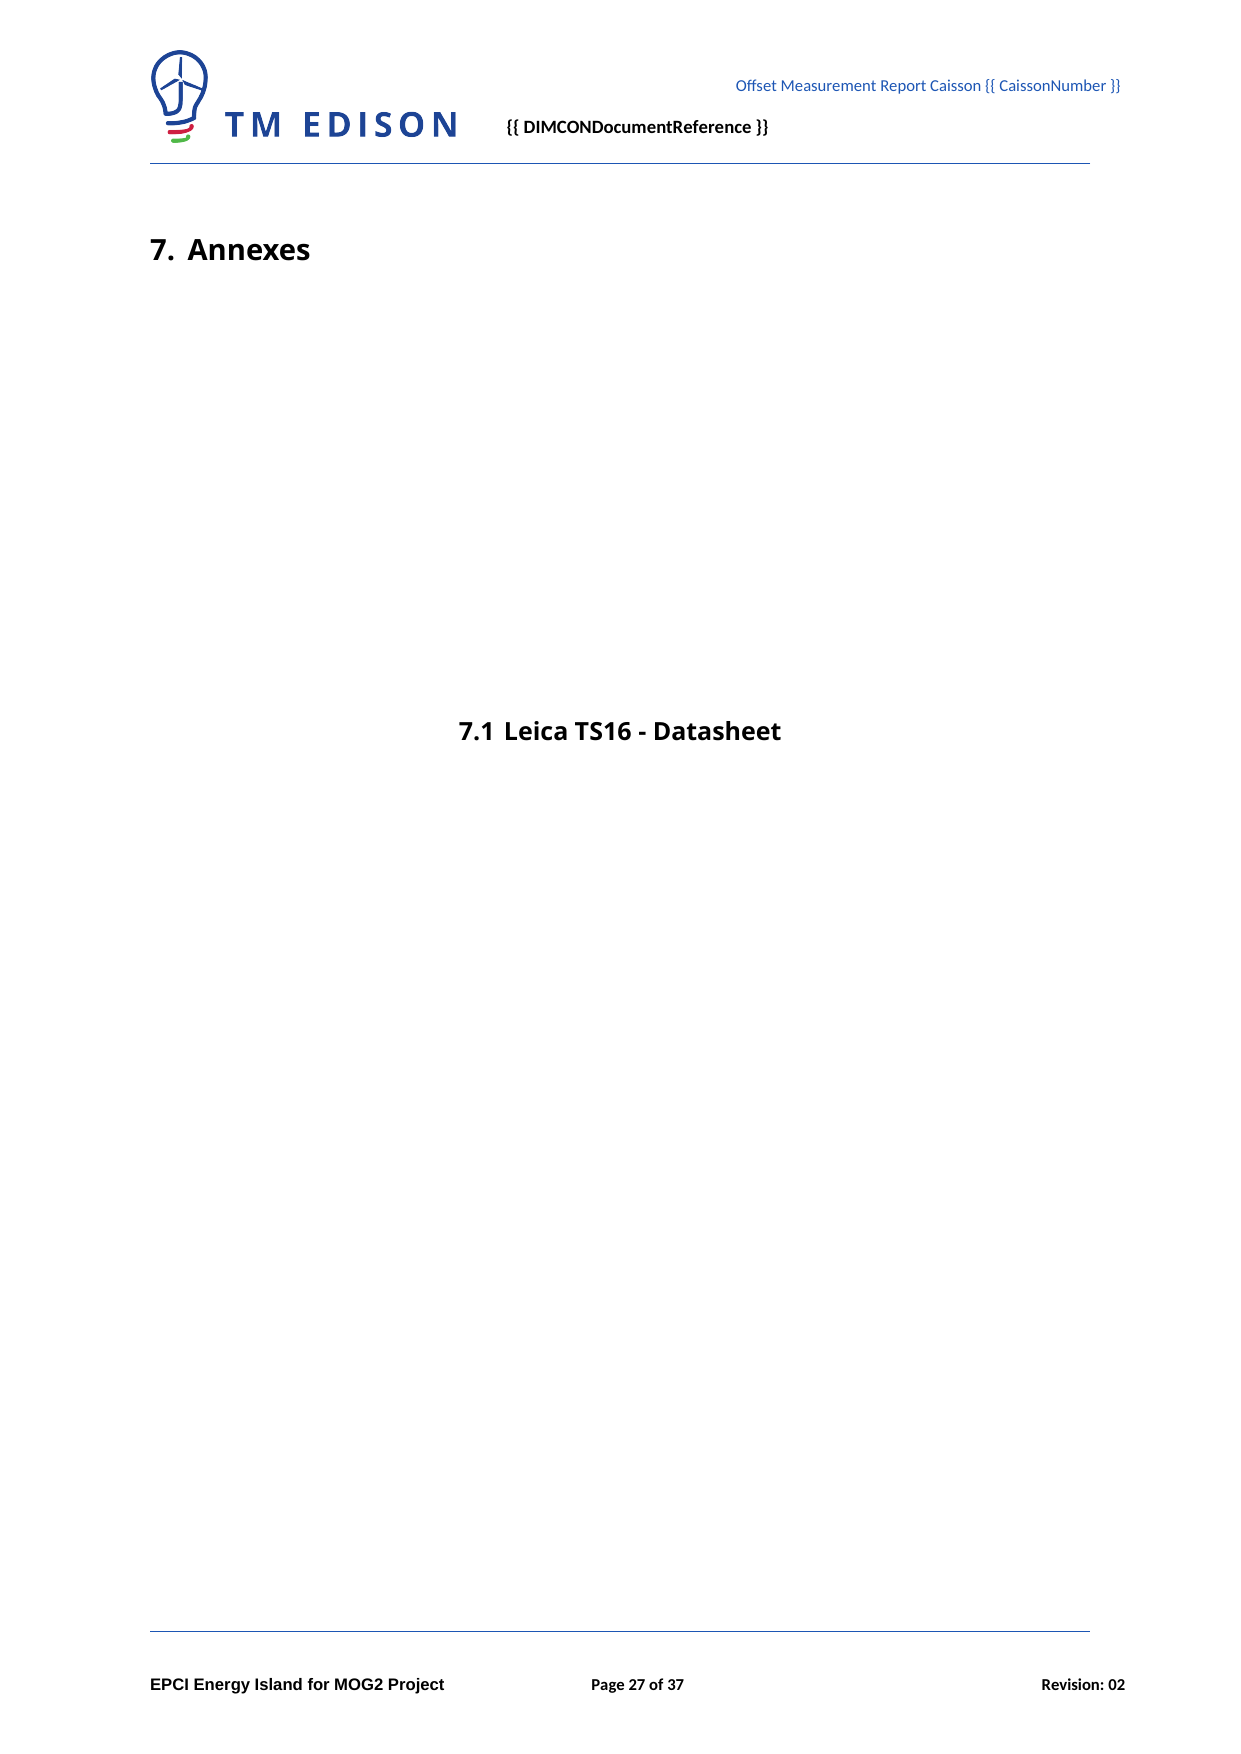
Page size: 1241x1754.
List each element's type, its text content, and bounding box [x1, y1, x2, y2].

picture [151, 50, 464, 149]
subtitle Leica TS16 - Datasheet [150, 713, 1090, 747]
subtitle Annexes [150, 229, 1090, 269]
